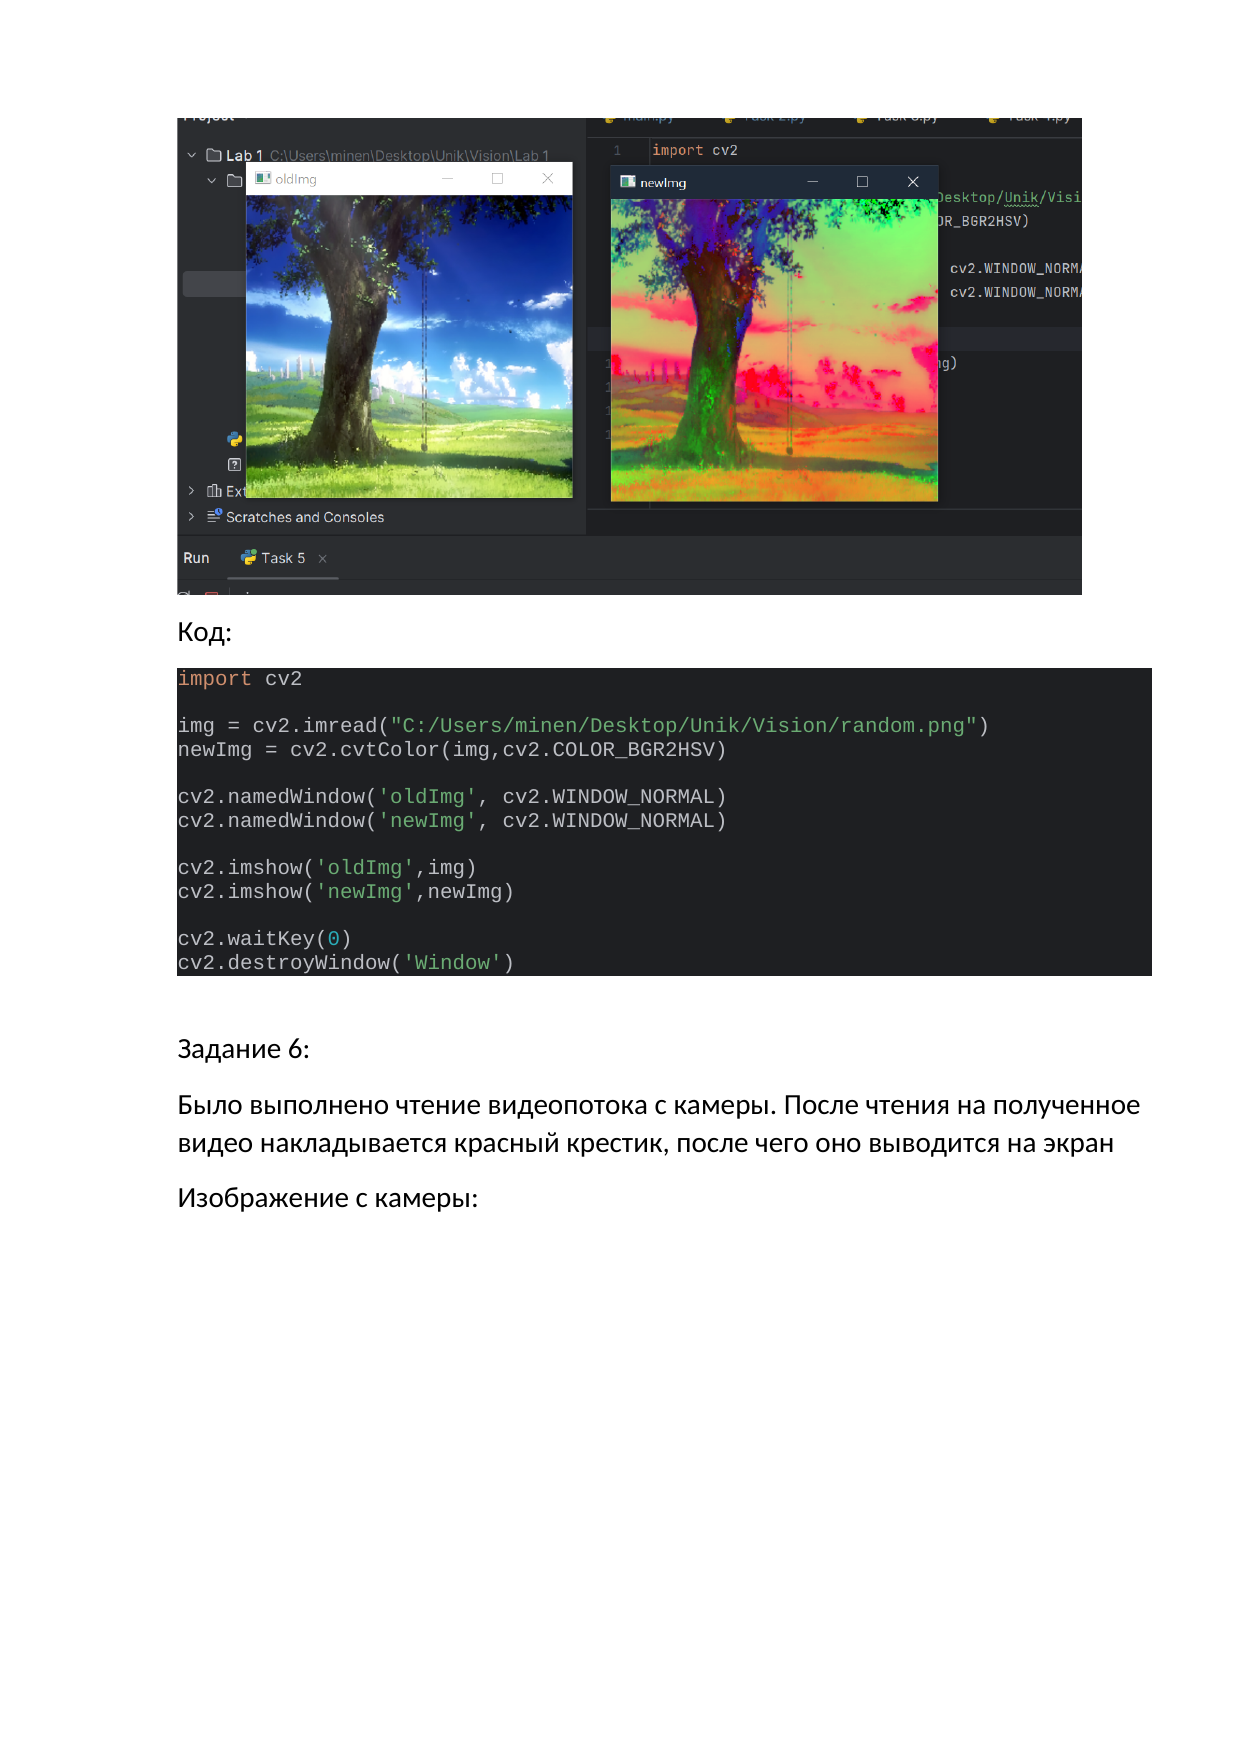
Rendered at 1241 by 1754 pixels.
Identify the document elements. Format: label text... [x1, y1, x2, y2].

text Код: [177, 613, 1152, 649]
text import cv2 img = cv2.imread("C:/Users/minen/Desktop/Unik/Vision/random.png") newImg = cv2.cvtColor(img,cv2.COLOR_BGR2HSV) cv2.namedWindow('oldImg', cv2.WINDOW_NORMAL) cv2.namedWindow('newImg', cv2.WINDOW_NORMAL) cv2.imshow('oldImg',img) cv2.imshow('newImg',newImg) cv2.waitKey(0) cv2.destroyWindow('Window') [177, 668, 1152, 976]
picture [177, 118, 1082, 595]
text Задание 6: [177, 1031, 1152, 1066]
text Было выполнено чтение видеопотока с камеры. После чтения на полученное видео накладывается красный крестик, после чего оно выводится на экран [177, 1086, 1152, 1160]
text Изображение с камеры: [177, 1179, 1152, 1215]
